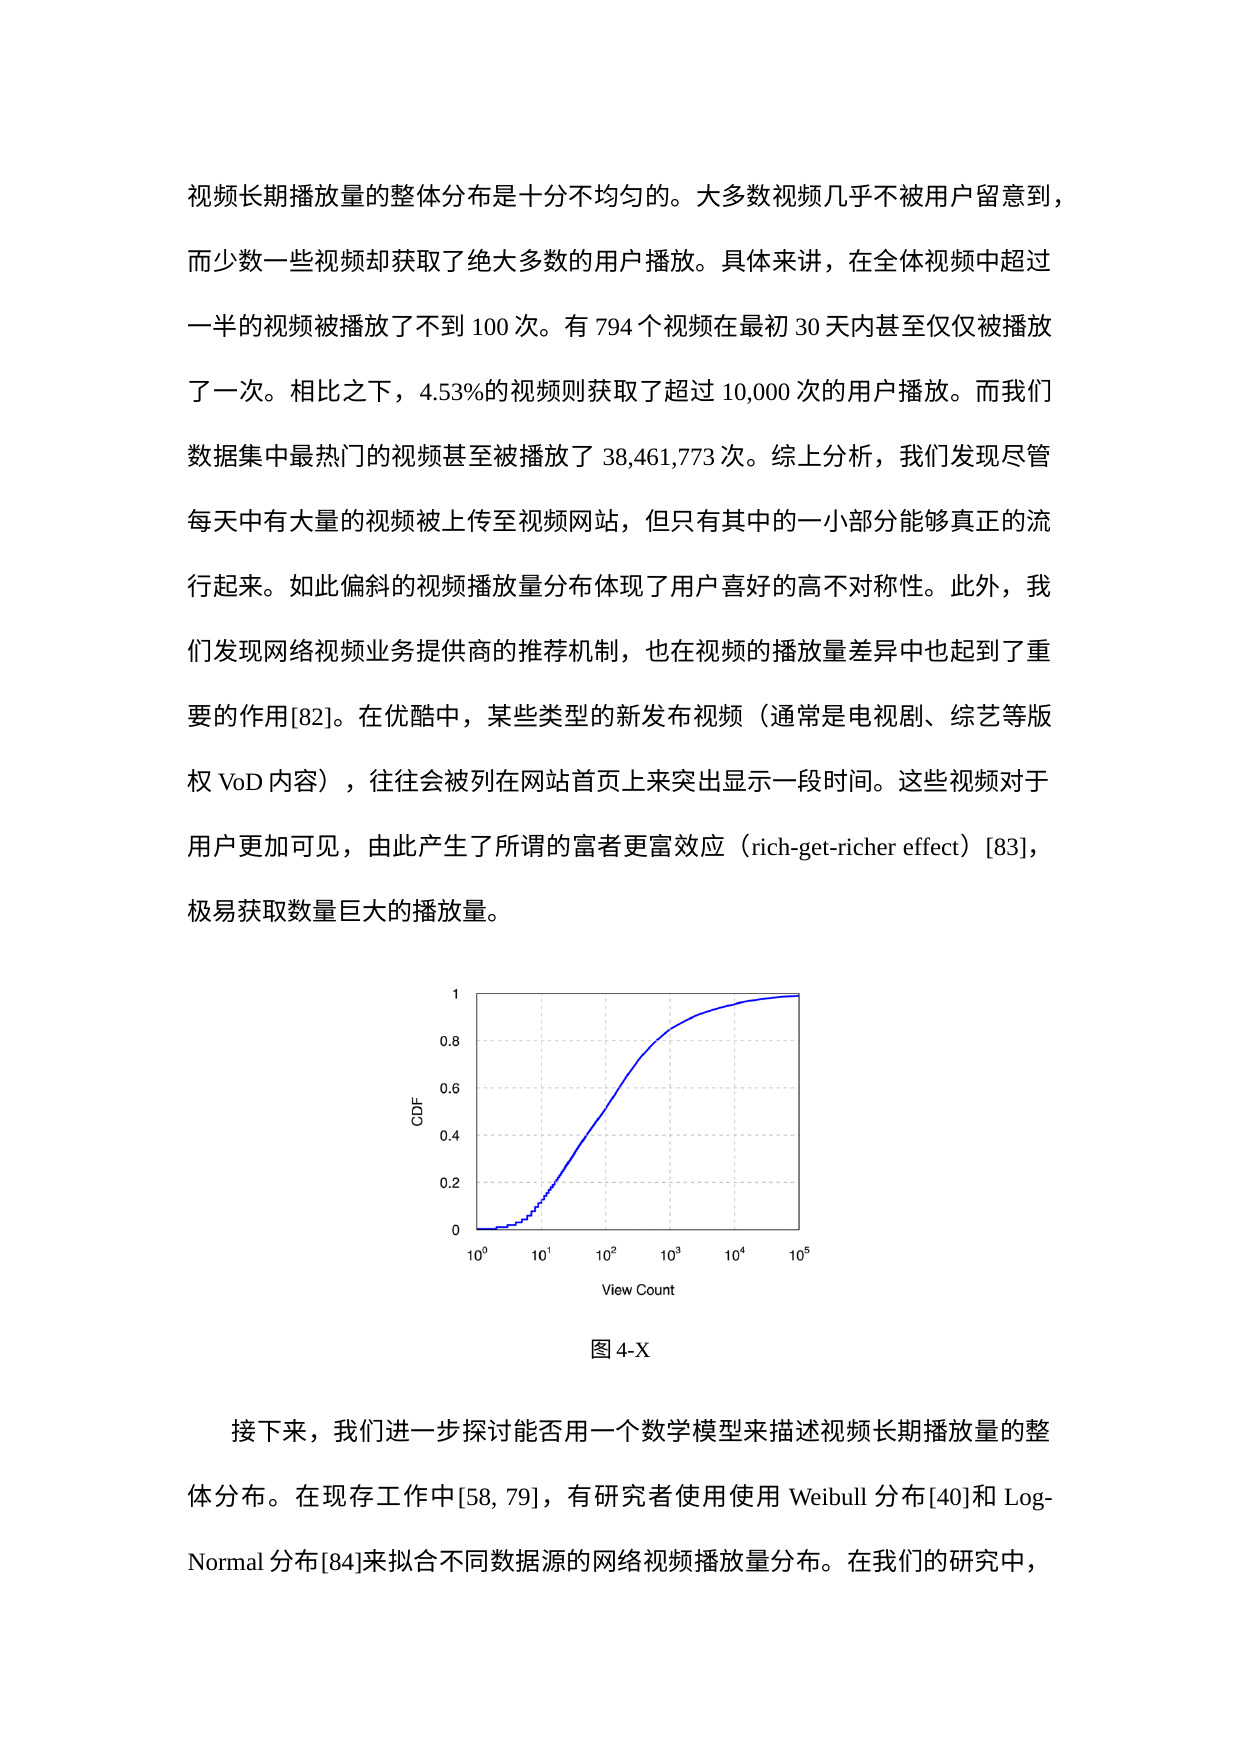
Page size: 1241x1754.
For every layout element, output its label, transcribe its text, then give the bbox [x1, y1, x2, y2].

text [187, 162, 1053, 942]
text 图4-X [187, 1332, 1053, 1364]
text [187, 1397, 1053, 1592]
picture [406, 974, 835, 1317]
